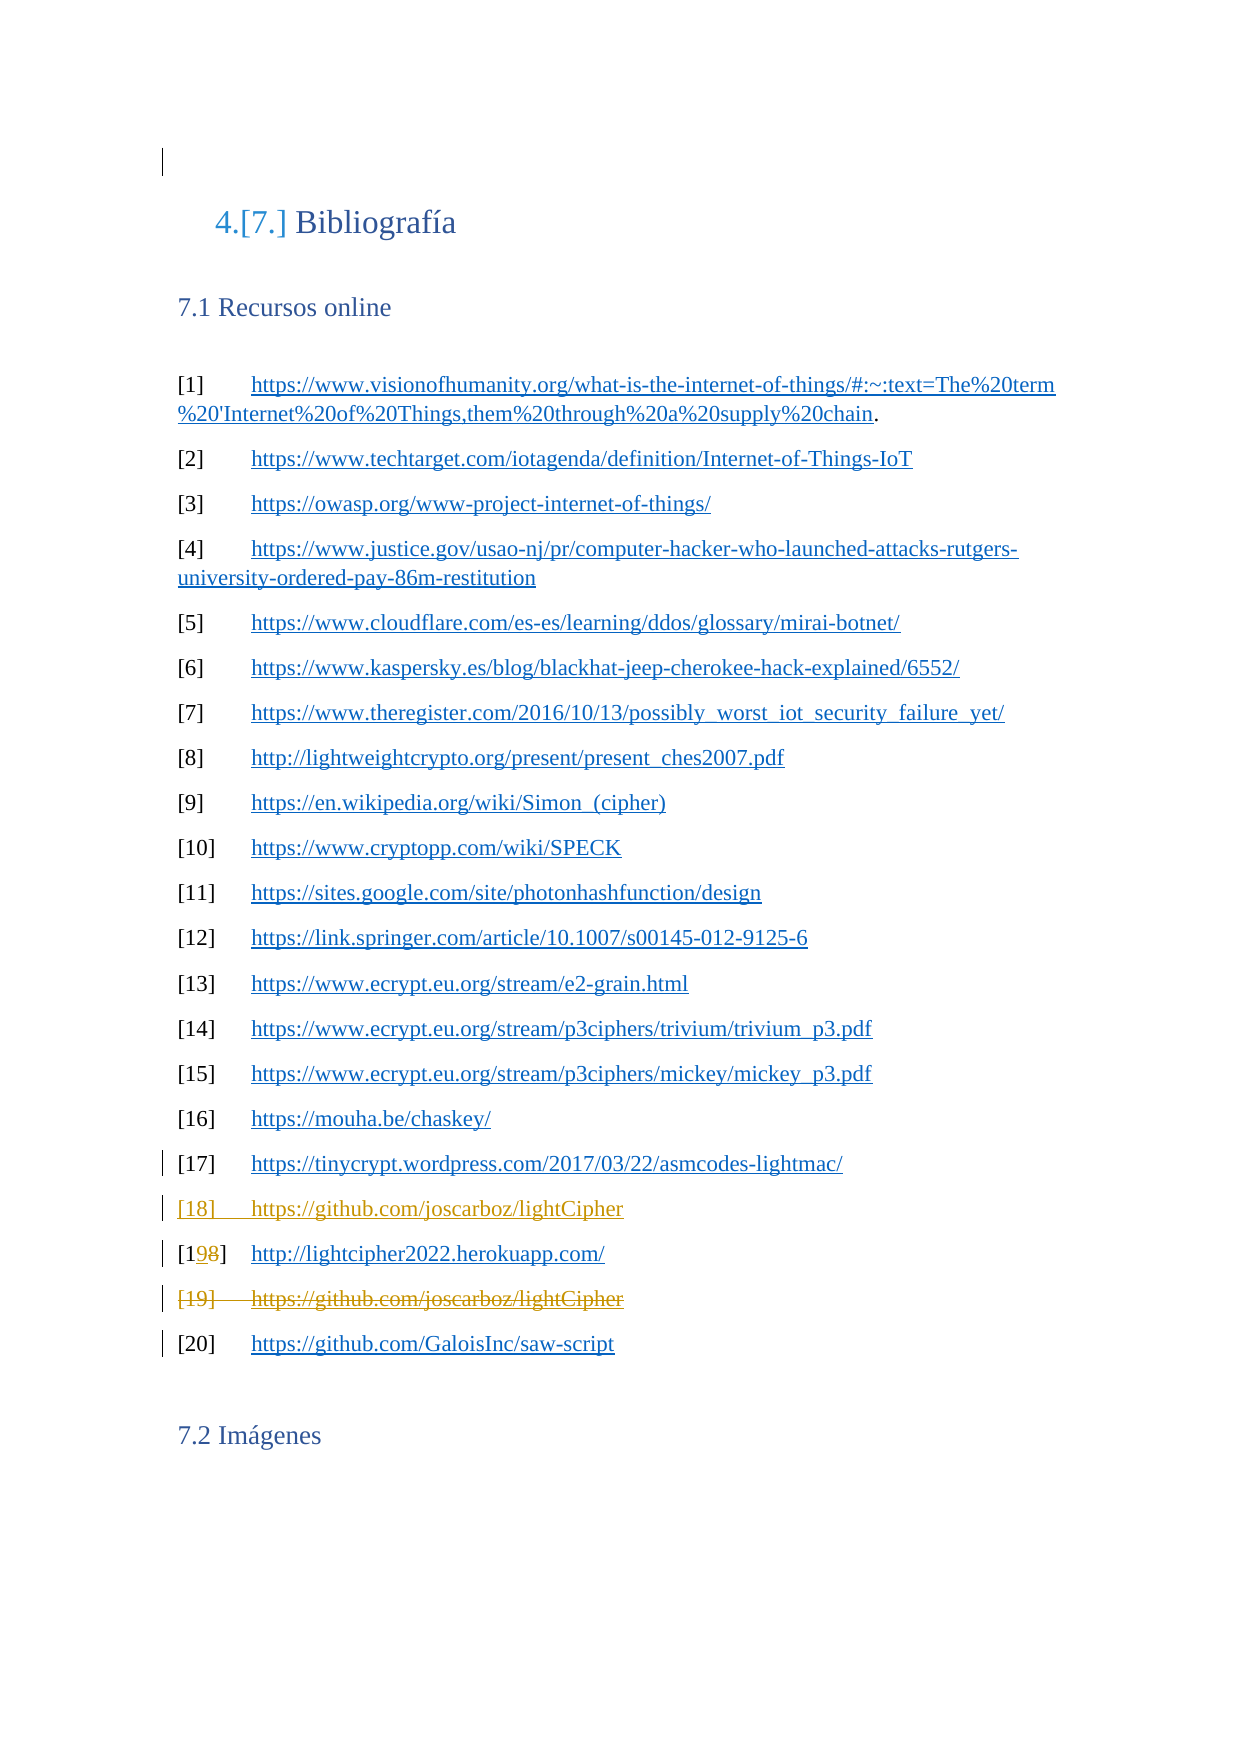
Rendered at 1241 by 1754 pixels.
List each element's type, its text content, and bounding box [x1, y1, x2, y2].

text [16] https://mouha.be/chaskey/ [177, 1105, 1063, 1131]
text [6] https://www.kaspersky.es/blog/blackhat-jeep-cherokee-hack-explained/6552/ [177, 654, 1063, 680]
text [20] https://github.com/GaloisInc/saw-script [177, 1330, 1063, 1357]
text [2] https://www.techtarget.com/iotagenda/definition/Internet-of-Things-IoT [177, 445, 1063, 471]
text [3] https://owasp.org/www-project-internet-of-things/ [177, 490, 1063, 516]
text [15] https://www.ecrypt.eu.org/stream/p3ciphers/mickey/mickey_p3.pdf [177, 1060, 1063, 1086]
text [10] https://www.cryptopp.com/wiki/SPECK [177, 834, 1063, 861]
text [4] https://www.justice.gov/usao-nj/pr/computer-hacker-who-launched-attacks-rutgers-university-ordered-pay-86m-restitution [177, 535, 1063, 590]
subtitle Bibliografía [215, 203, 1063, 241]
subtitle 7.1 Recursos online [177, 291, 1063, 322]
text [1] http://lightcipher2022.herokuapp.com/ [177, 1240, 1063, 1267]
text [13] https://www.ecrypt.eu.org/stream/e2-grain.html [177, 969, 1063, 996]
text [12] https://link.springer.com/article/10.1007/s00145-012-9125-6 [177, 924, 1063, 951]
text [14] https://www.ecrypt.eu.org/stream/p3ciphers/trivium/trivium_p3.pdf [177, 1015, 1063, 1041]
text [8] http://lightweightcrypto.org/present/present_ches2007.pdf [177, 744, 1063, 770]
subtitle 7.2 Imágenes [177, 1419, 1063, 1451]
text [7] https://www.theregister.com/2016/10/13/possibly_worst_iot_security_failure_yet/ [177, 699, 1063, 725]
text [17] https://tinycrypt.wordpress.com/2017/03/22/asmcodes-lightmac/ [177, 1150, 1063, 1176]
text [11] https://sites.google.com/site/photonhashfunction/design [177, 879, 1063, 906]
text [5] https://www.cloudflare.com/es-es/learning/ddos/glossary/mirai-botnet/ [177, 609, 1063, 635]
text [9] https://en.wikipedia.org/wiki/Simon_(cipher) [177, 789, 1063, 816]
text [1] https://www.visionofhumanity.org/what-is-the-internet-of-things/#:~:text=The%20term%20'Internet%20of%20Things,them%20through%20a%20supply%20chain. [177, 371, 1063, 426]
